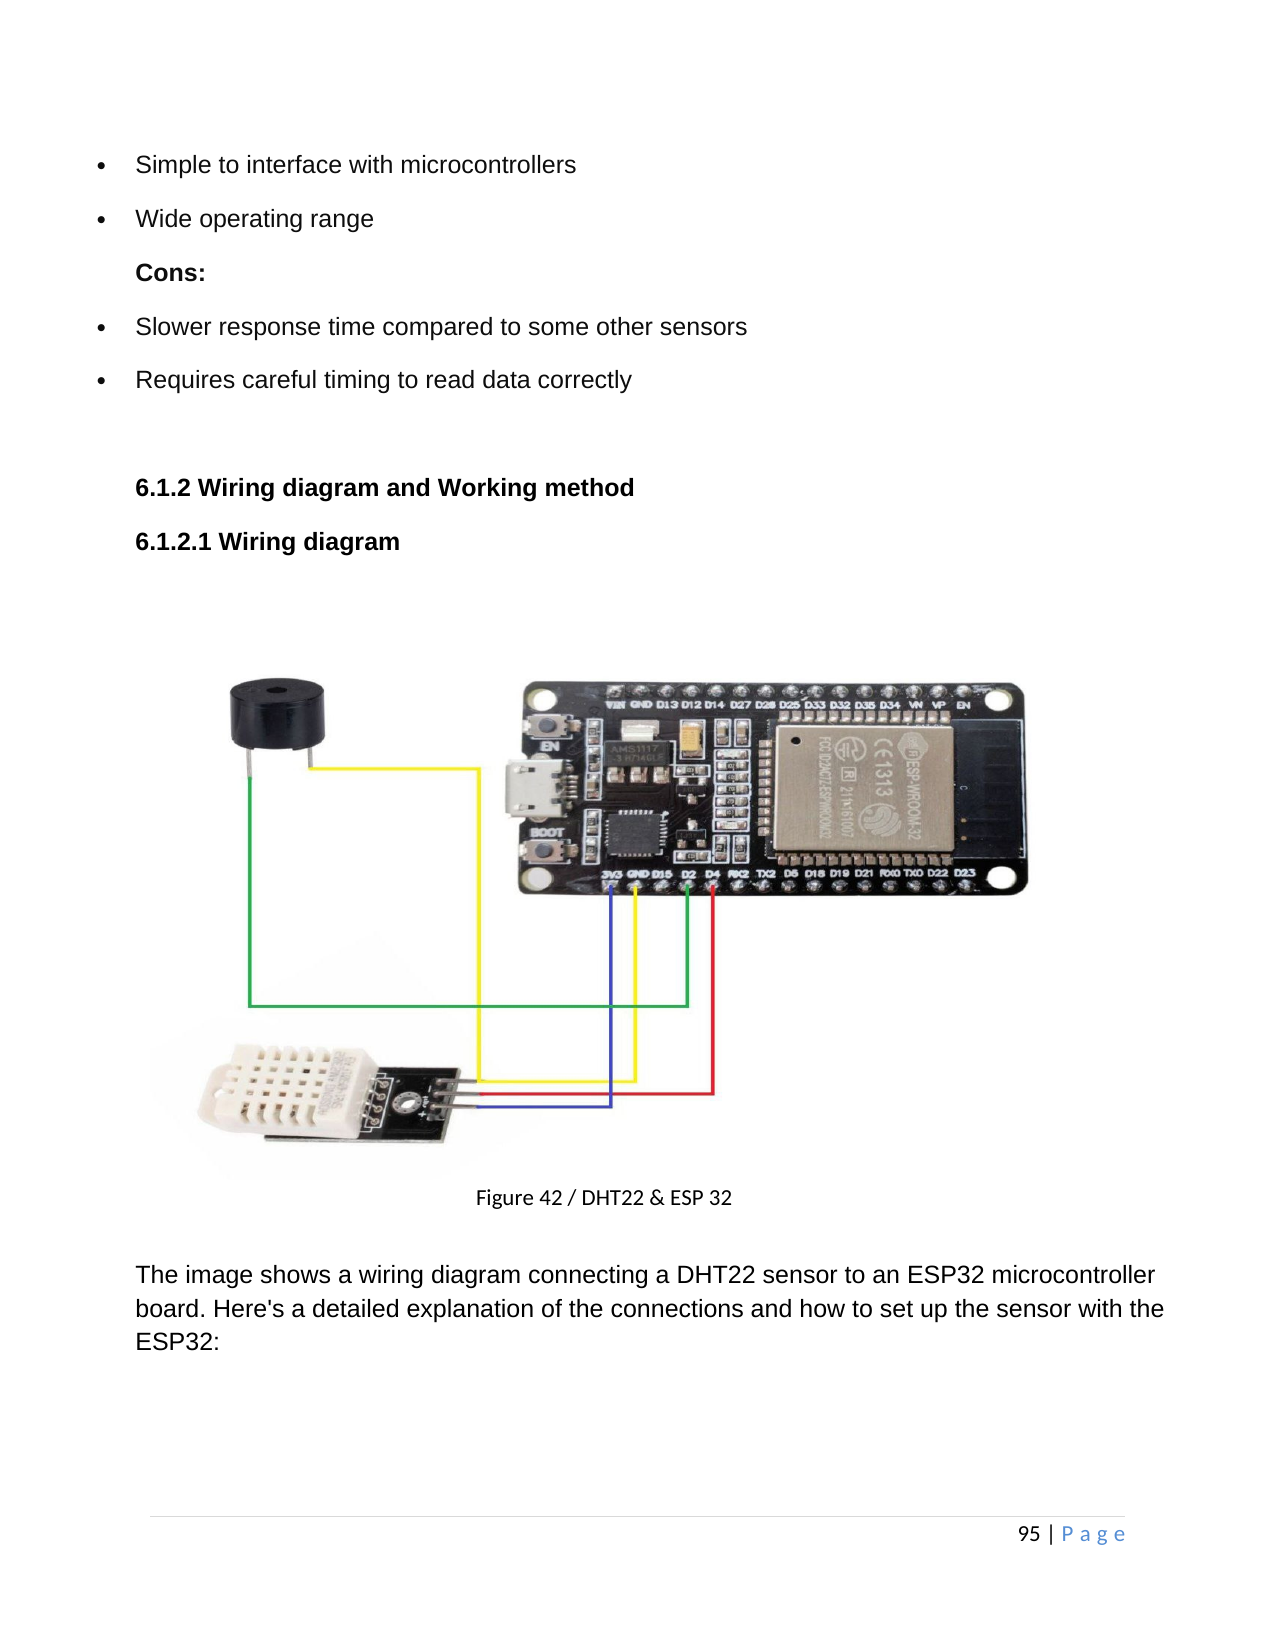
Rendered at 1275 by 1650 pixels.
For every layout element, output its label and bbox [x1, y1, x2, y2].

picture [150, 615, 1058, 1180]
